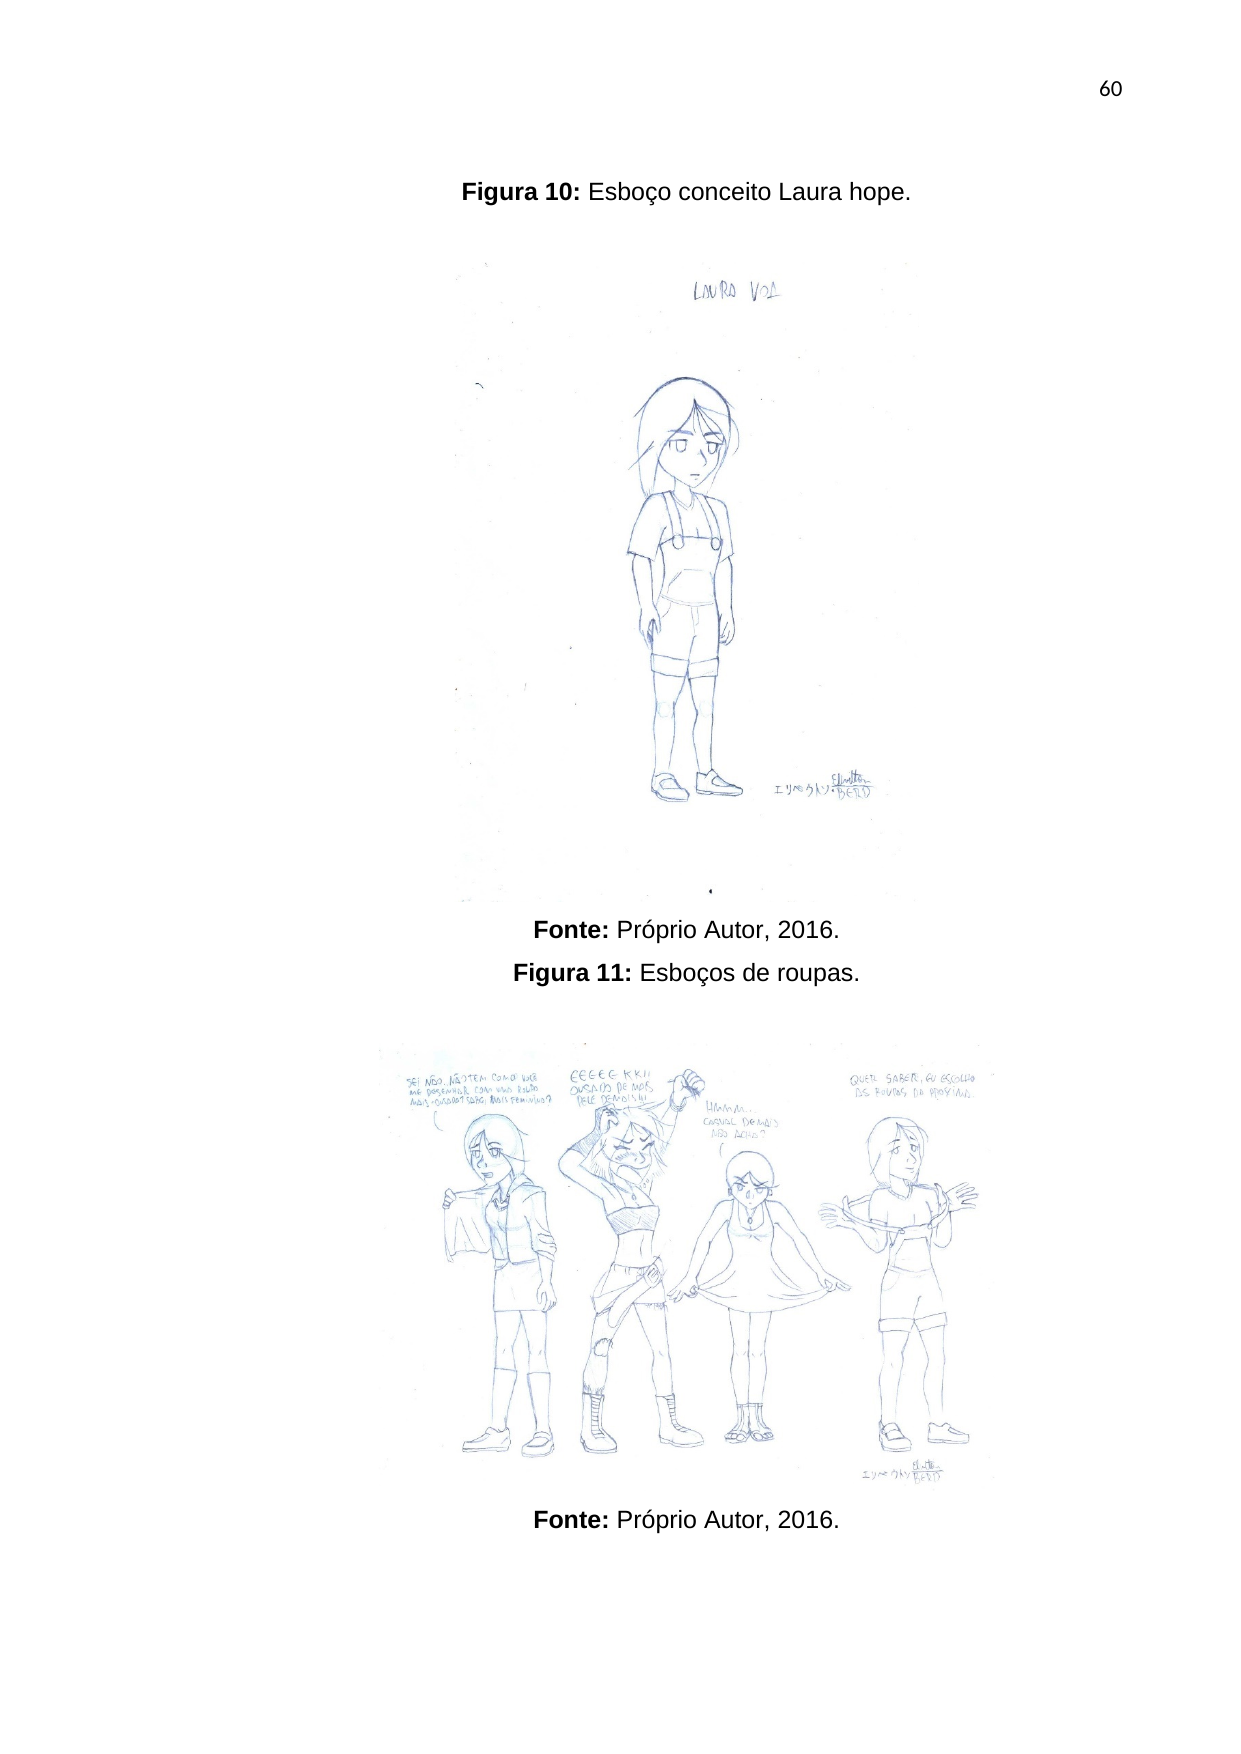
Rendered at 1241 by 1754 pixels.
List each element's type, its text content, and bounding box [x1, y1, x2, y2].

text Fonte: Próprio Autor, 2016. [177, 1505, 1122, 1533]
picture [378, 1043, 995, 1491]
text Figura 11: Esboços de roupas. [177, 958, 1122, 987]
picture [454, 262, 919, 902]
text Fonte: Próprio Autor, 2016. [177, 915, 1122, 944]
text Figura 10: Esboço conceito Laura hope. [177, 177, 1122, 206]
